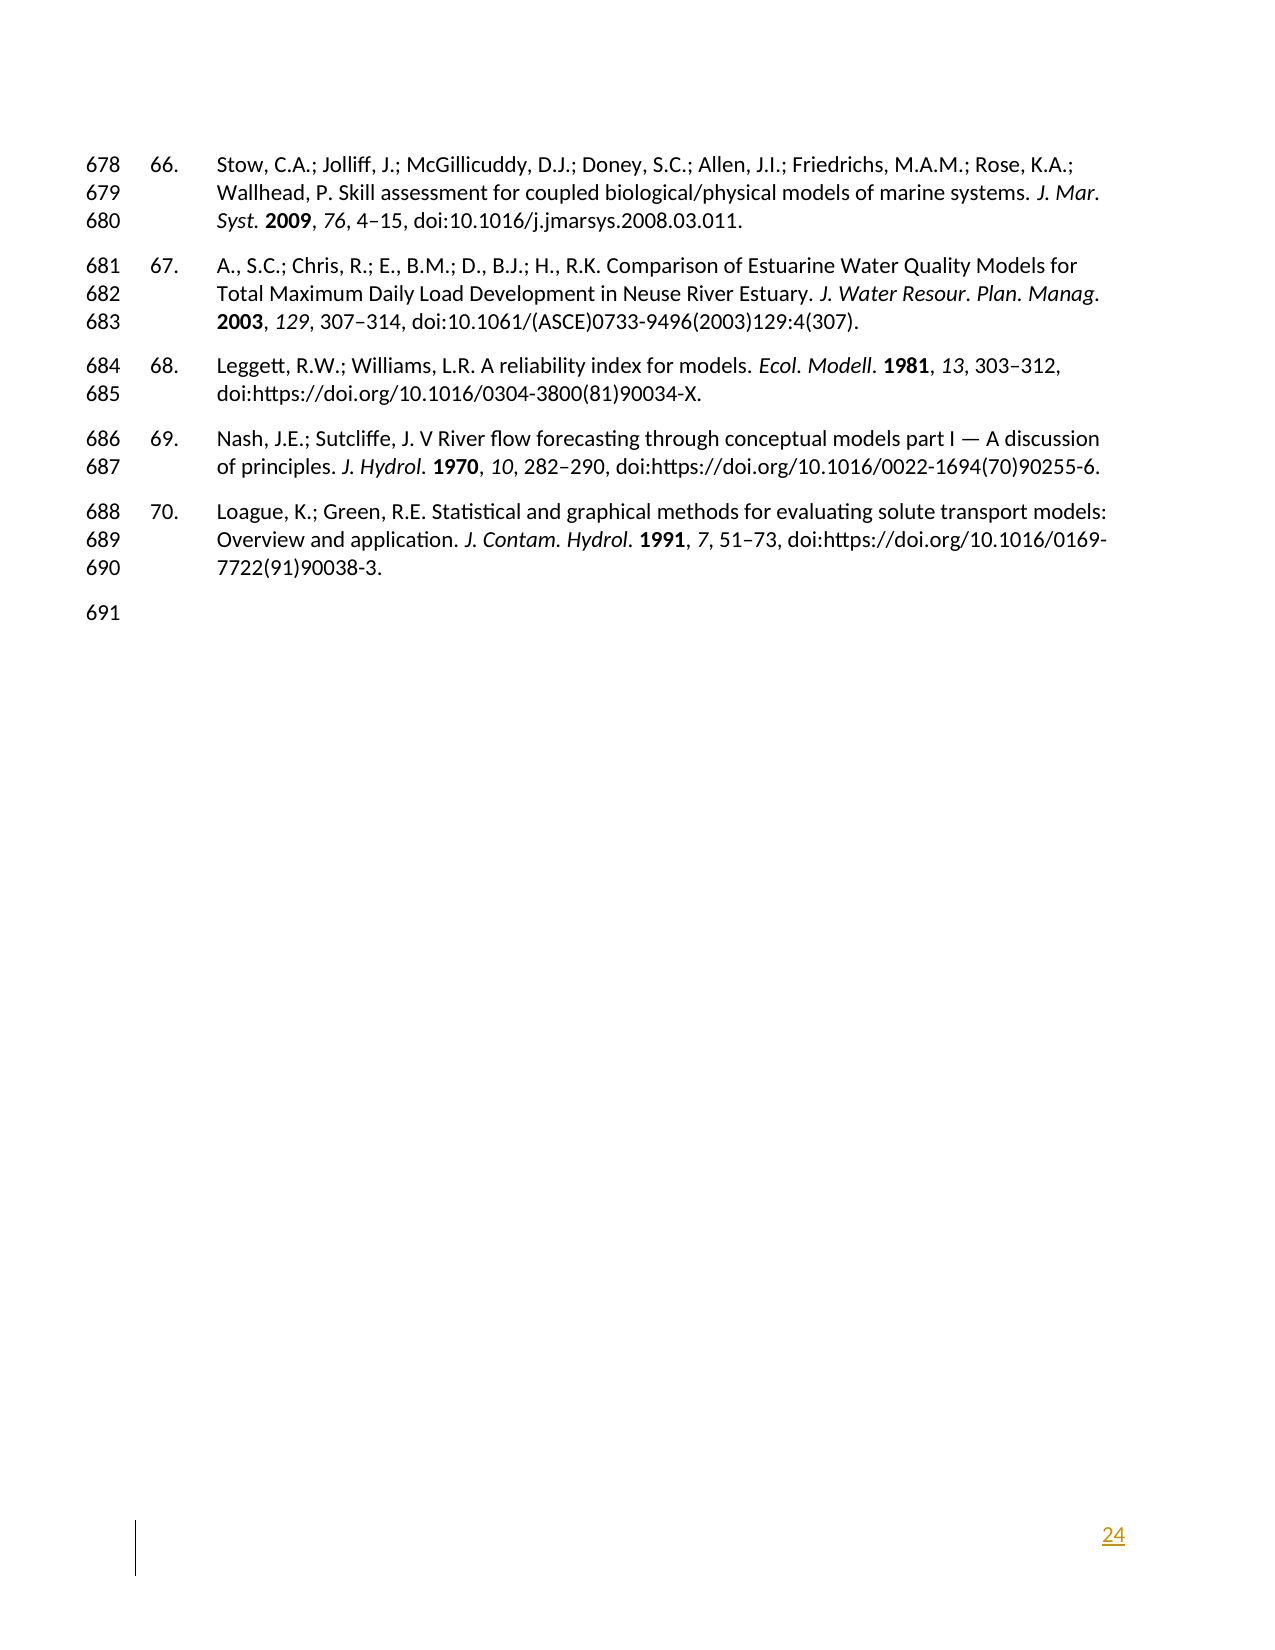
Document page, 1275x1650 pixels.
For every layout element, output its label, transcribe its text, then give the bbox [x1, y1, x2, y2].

text 69. Nash, J.E.; Sutcliffe, J. V River flow forecasting through conceptual models part I — A discussion of principles. J. Hydrol. 1970, 10, 282–290, doi:https://doi.org/10.1016/0022-1694(70)90255-6. [150, 424, 1125, 480]
text 66. Stow, C.A.; Jolliff, J.; McGillicuddy, D.J.; Doney, S.C.; Allen, J.I.; Friedrichs, M.A.M.; Rose, K.A.; Wallhead, P. Skill assessment for coupled biological/physical models of marine systems. J. Mar. Syst. 2009, 76, 4–15, doi:10.1016/j.jmarsys.2008.03.011. [150, 150, 1125, 234]
text 67. A., S.C.; Chris, R.; E., B.M.; D., B.J.; H., R.K. Comparison of Estuarine Water Quality Models for Total Maximum Daily Load Development in Neuse River Estuary. J. Water Resour. Plan. Manag. 2003, 129, 307–314, doi:10.1061/(ASCE)0733-9496(2003)129:4(307). [150, 251, 1125, 335]
text 70. Loague, K.; Green, R.E. Statistical and graphical methods for evaluating solute transport models: Overview and application. J. Contam. Hydrol. 1991, 7, 51–73, doi:https://doi.org/10.1016/0169-7722(91)90038-3. [150, 497, 1125, 581]
text 68. Leggett, R.W.; Williams, L.R. A reliability index for models. Ecol. Modell. 1981, 13, 303–312, doi:https://doi.org/10.1016/0304-3800(81)90034-X. [150, 351, 1125, 407]
